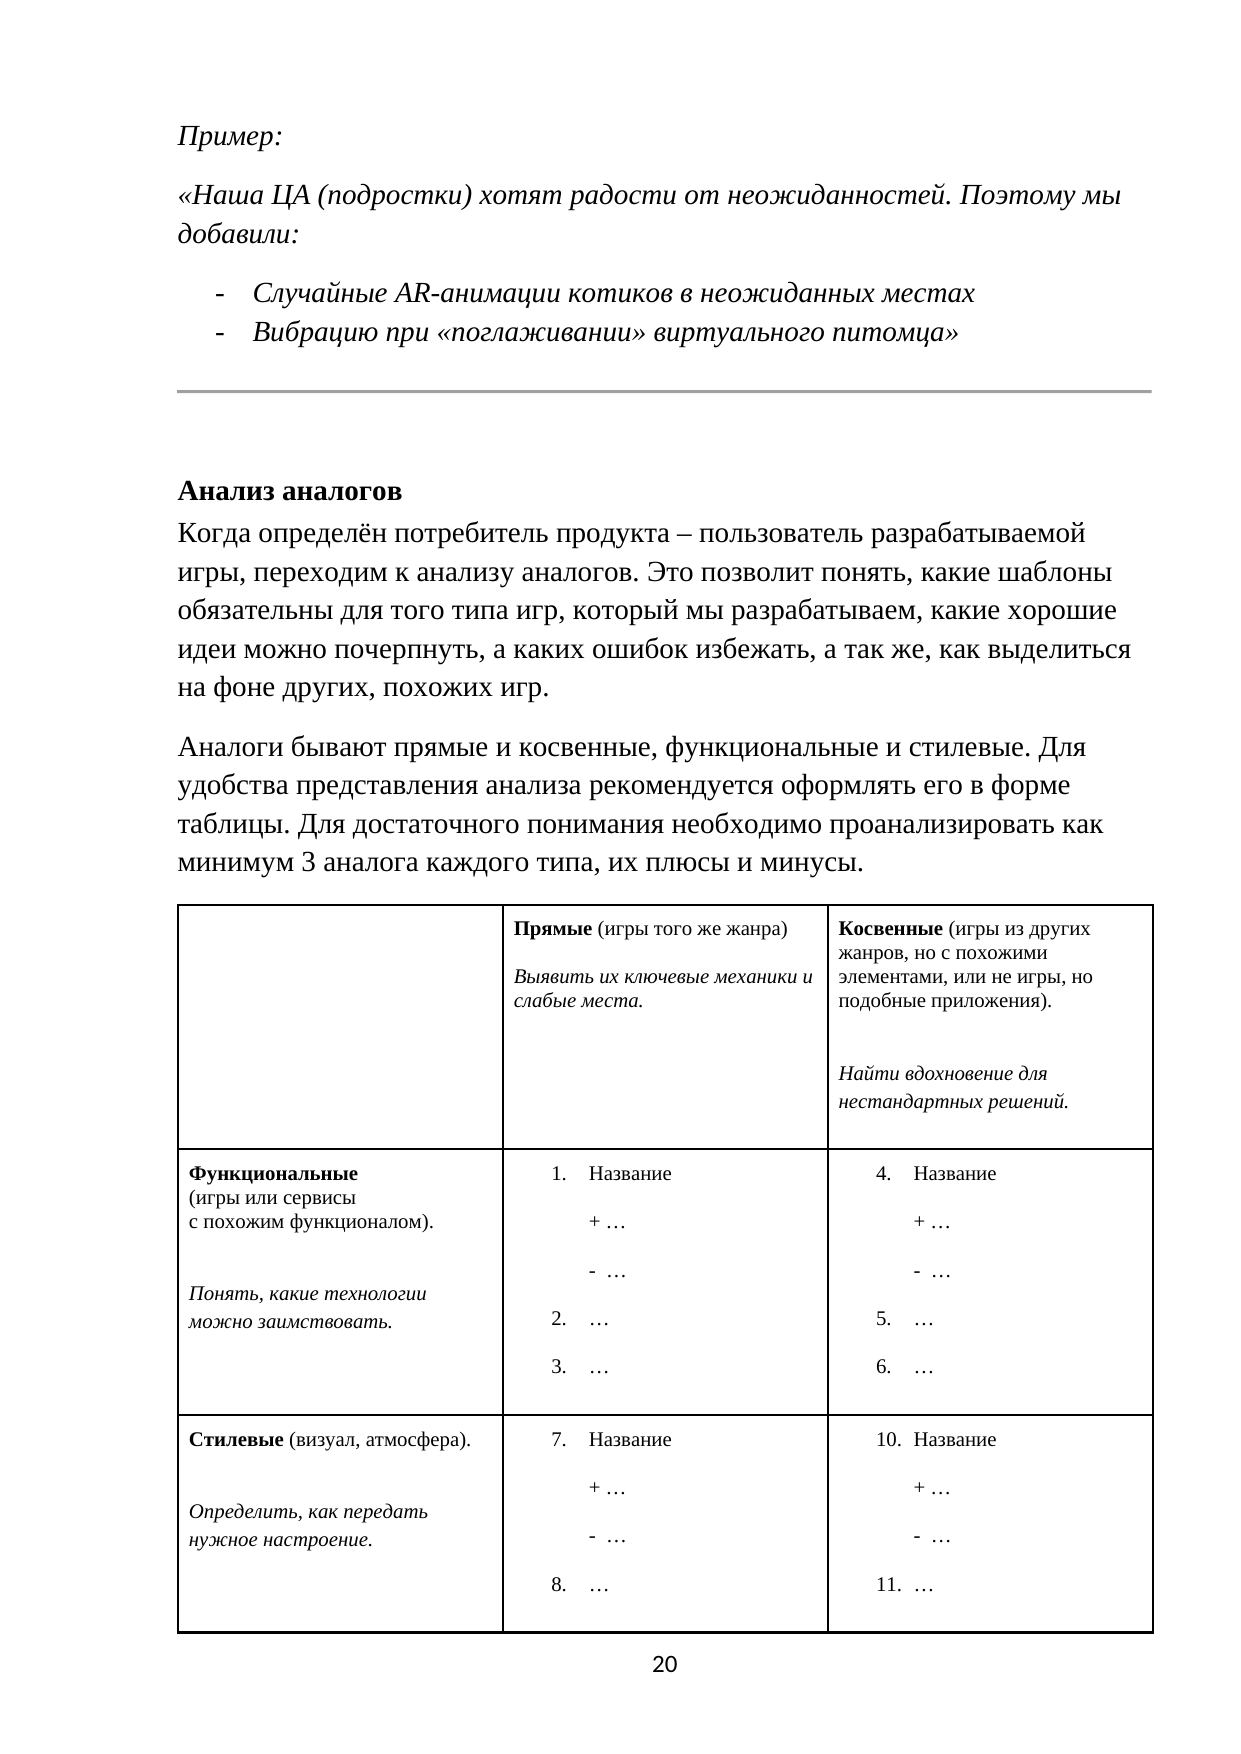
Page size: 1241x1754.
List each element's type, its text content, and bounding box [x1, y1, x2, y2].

text «Наша ЦА (подростки) хотят радости от неожиданностей. Поэтому мы добавили: [177, 177, 1152, 249]
text Пример: [177, 118, 1152, 152]
subtitle Анализ аналогов [177, 473, 1152, 507]
text Аналоги бывают прямые и косвенные, функциональные и стилевые. Для удобства представления анализа рекомендуется оформлять его в форме таблицы. Для достаточного понимания необходимо проанализировать как минимум 3 аналога каждого типа, их плюсы и минусы. [177, 729, 1152, 878]
list Вибрацию при «поглаживании» виртуального питомца» [215, 314, 1152, 347]
list Случайные AR-анимации котиков в неожиданных местах [215, 275, 1152, 309]
text Когда определён потребитель продукта – пользователь разрабатываемой игры, переходим к анализу аналогов. Это позволит понять, какие шаблоны обязательны для того типа игр, который мы разрабатываем, какие хорошие идеи можно почерпнуть, а каких ошибок избежать, а так же, как выделиться на фоне других, похожих игр. [177, 515, 1152, 703]
